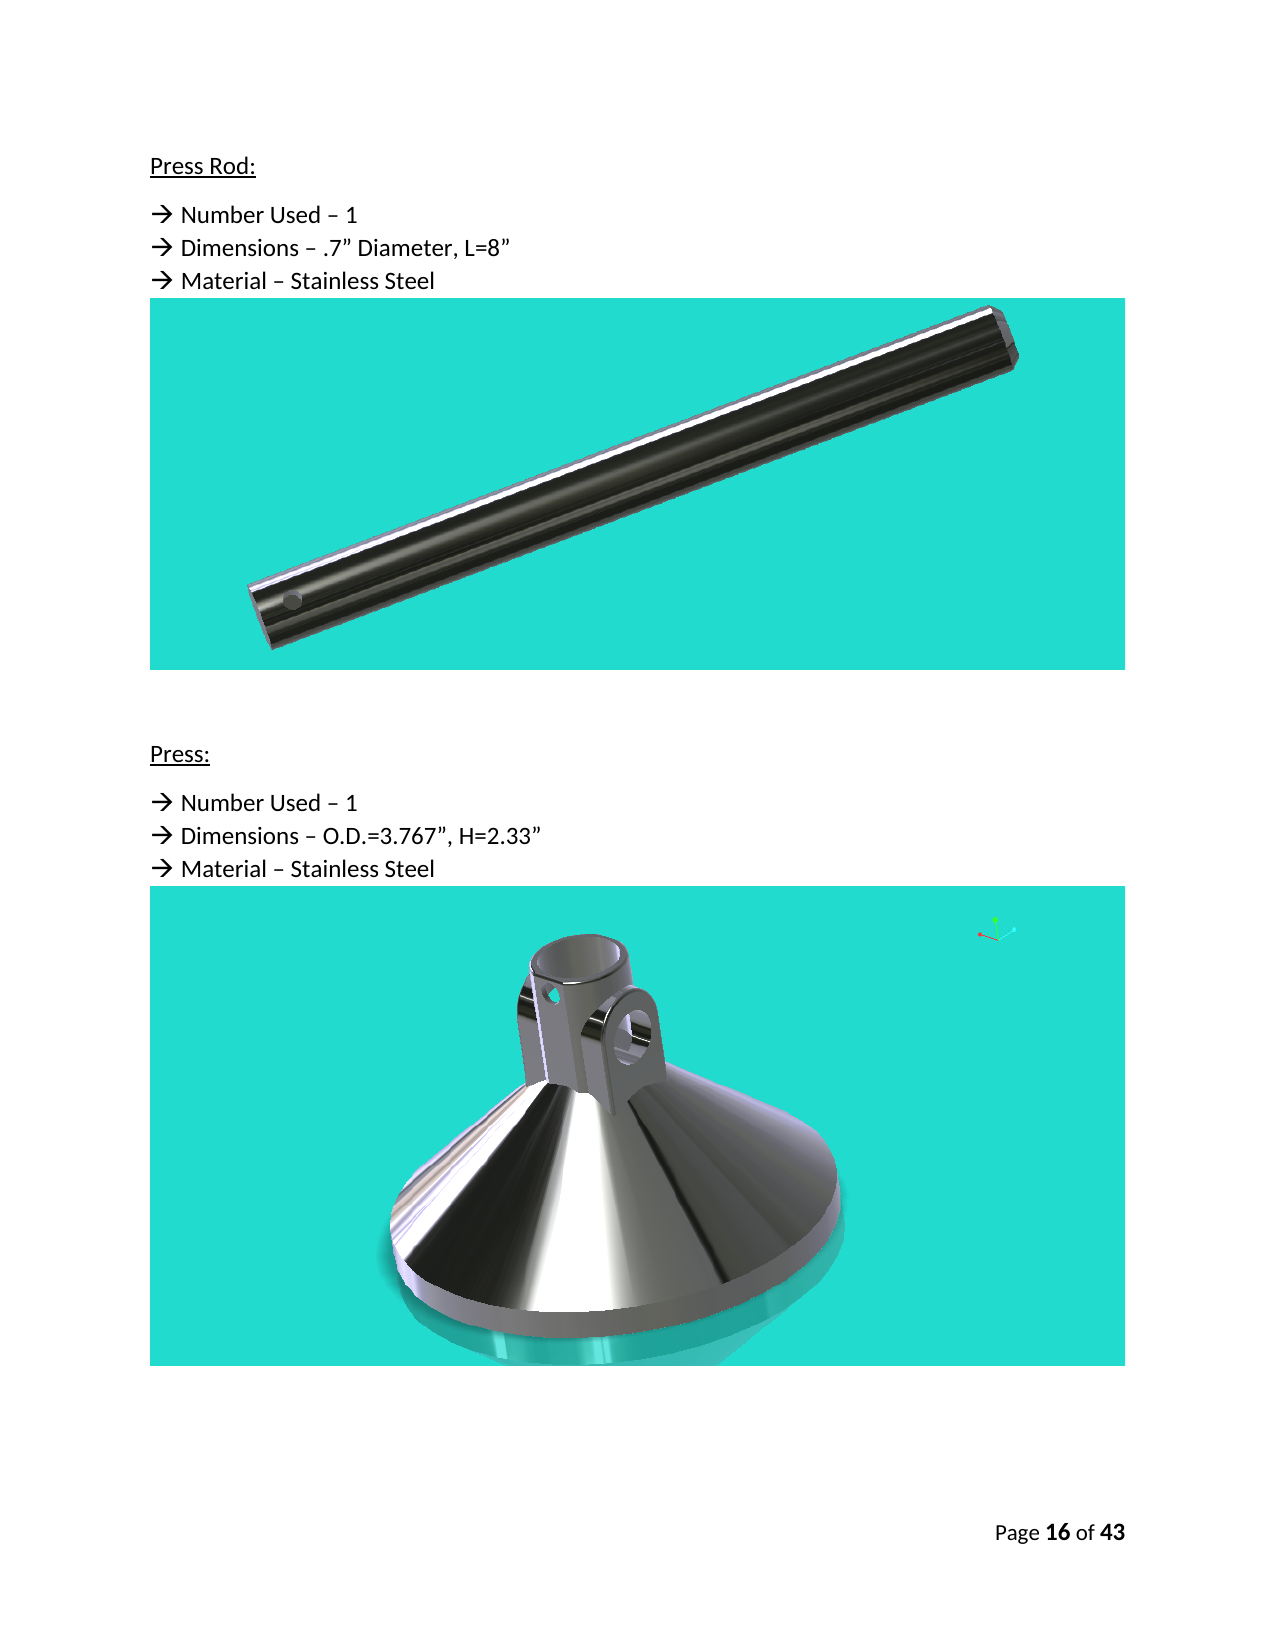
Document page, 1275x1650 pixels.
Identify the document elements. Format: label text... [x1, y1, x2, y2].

text Press: [150, 738, 1125, 768]
picture [150, 886, 1125, 1366]
text Number Used – 1 [150, 788, 1125, 818]
text Dimensions – O.D.=3.767”, H=2.33” [150, 821, 1125, 851]
text Material – Stainless Steel [150, 853, 1125, 884]
picture [150, 298, 1125, 670]
text Press Rod: [150, 150, 1125, 181]
text Material – Stainless Steel [150, 265, 1125, 296]
text Dimensions – .7” Diameter, L=8” [150, 232, 1125, 263]
text Number Used – 1 [150, 199, 1125, 230]
